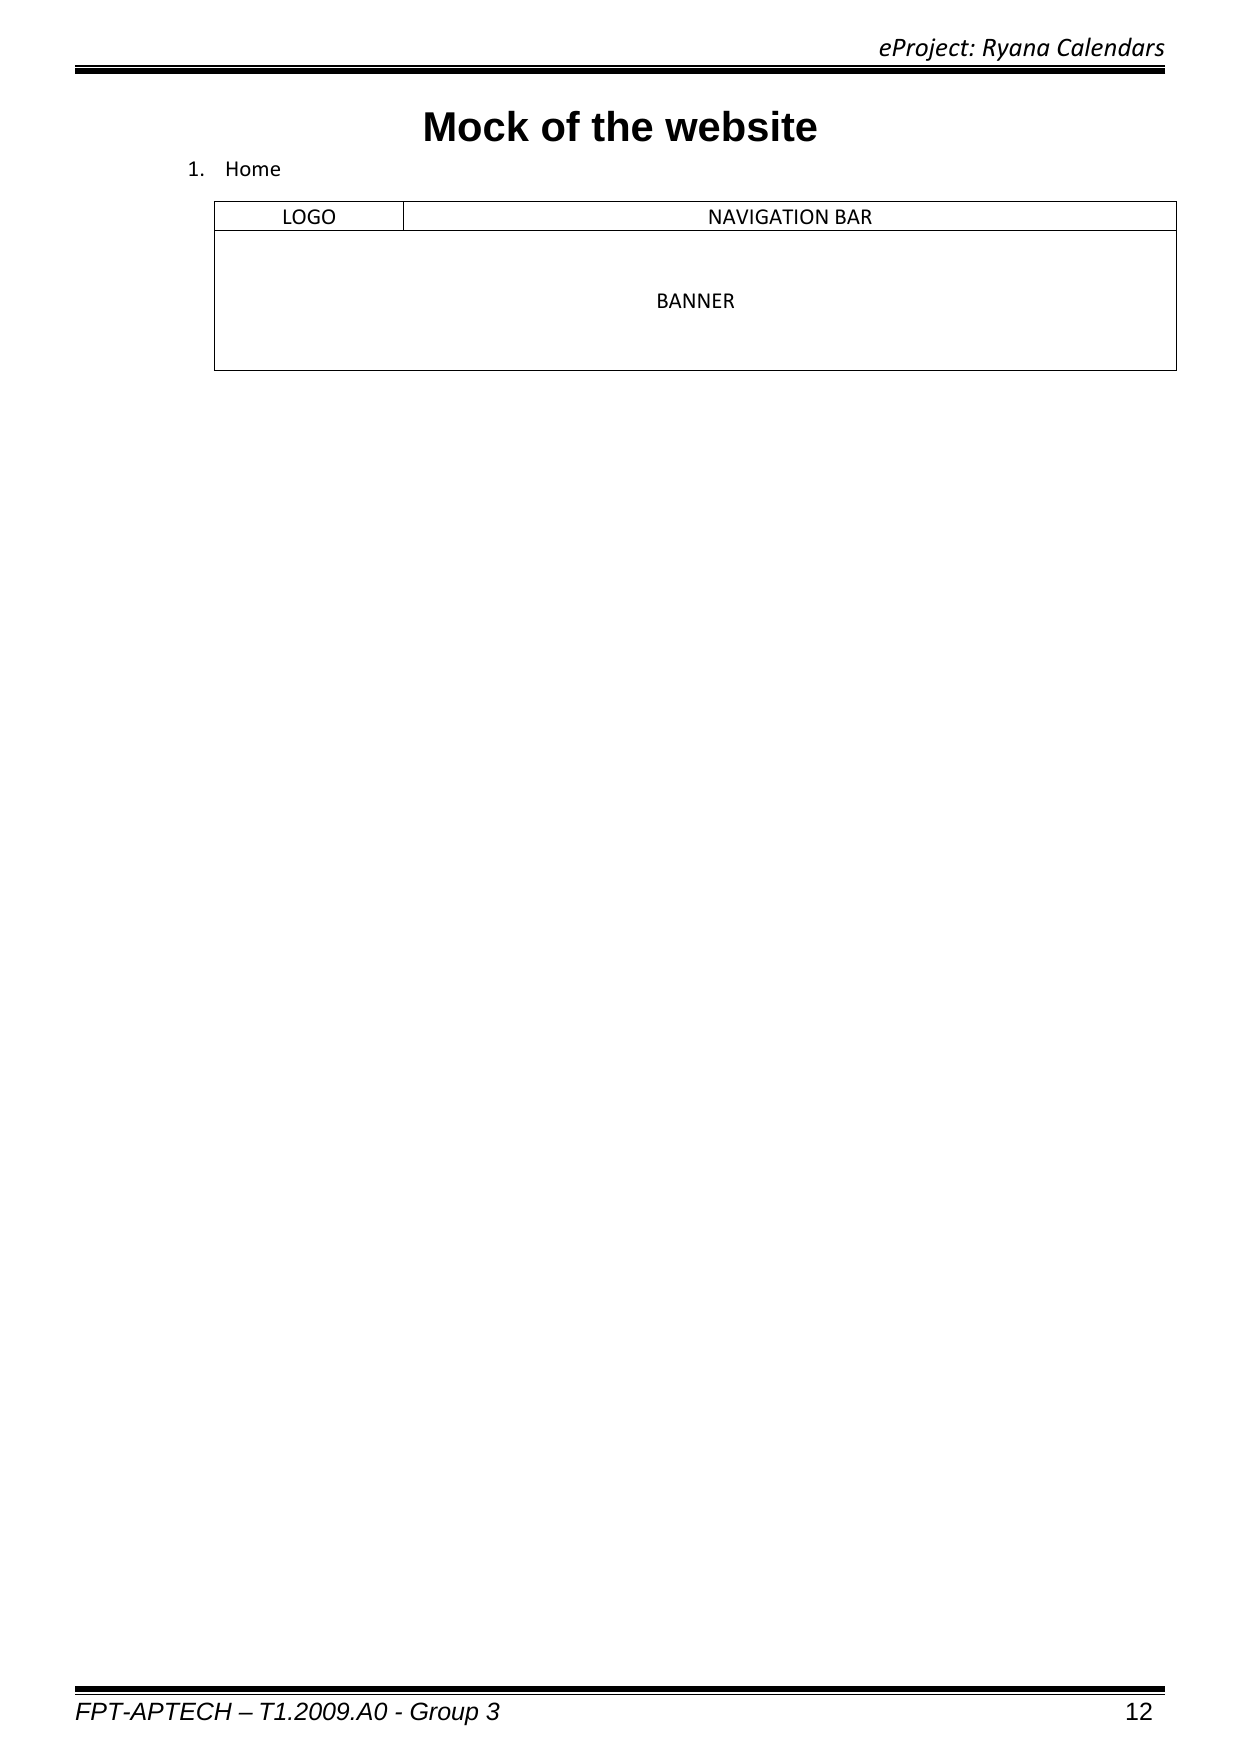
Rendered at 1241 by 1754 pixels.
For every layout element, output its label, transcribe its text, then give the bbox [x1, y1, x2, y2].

table_header LOGO [215, 202, 403, 230]
table_cell BANNER [215, 231, 1176, 370]
list Home [187, 154, 1165, 182]
subtitle Mock of the website [75, 102, 1165, 150]
table_header NAVIGATION BAR [404, 202, 1176, 230]
